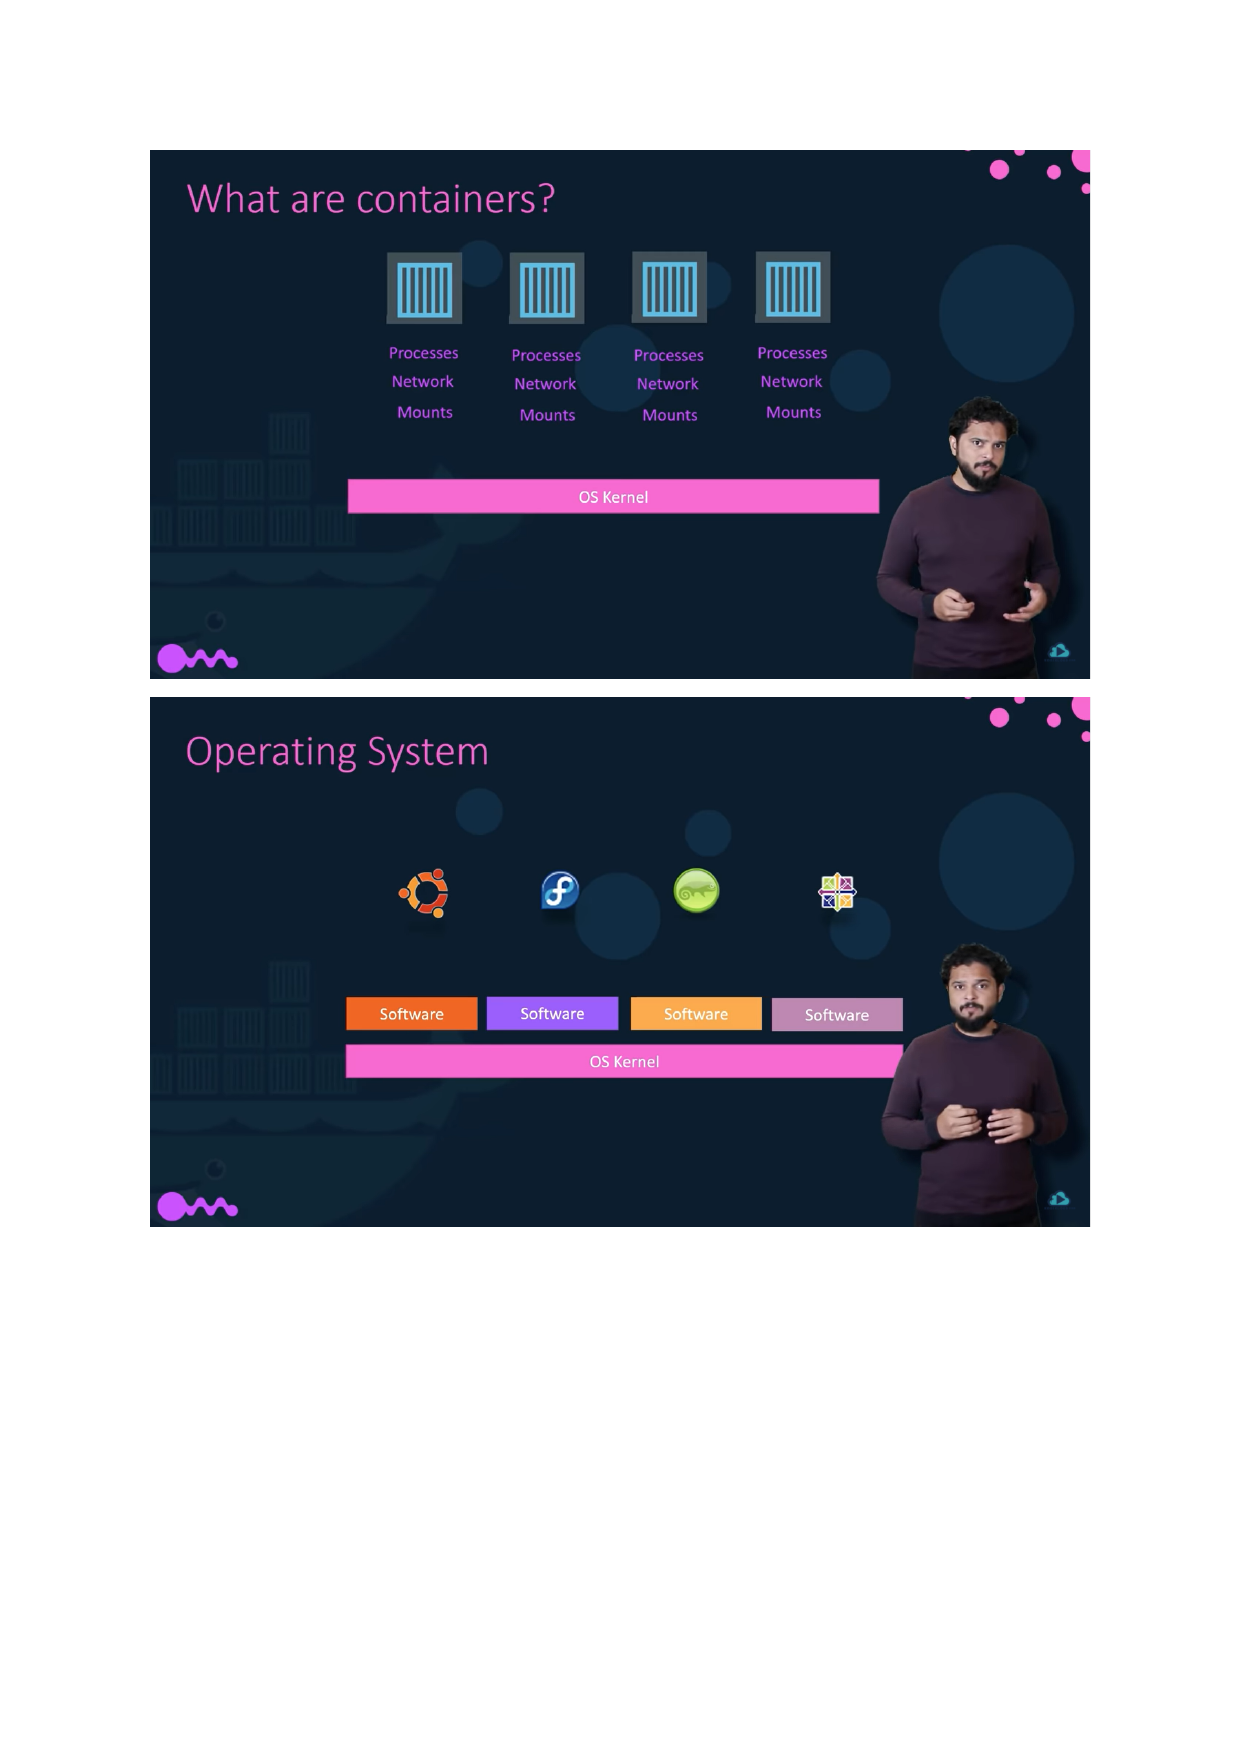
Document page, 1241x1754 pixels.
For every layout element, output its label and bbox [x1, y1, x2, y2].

picture [150, 150, 1091, 679]
picture [150, 697, 1091, 1227]
